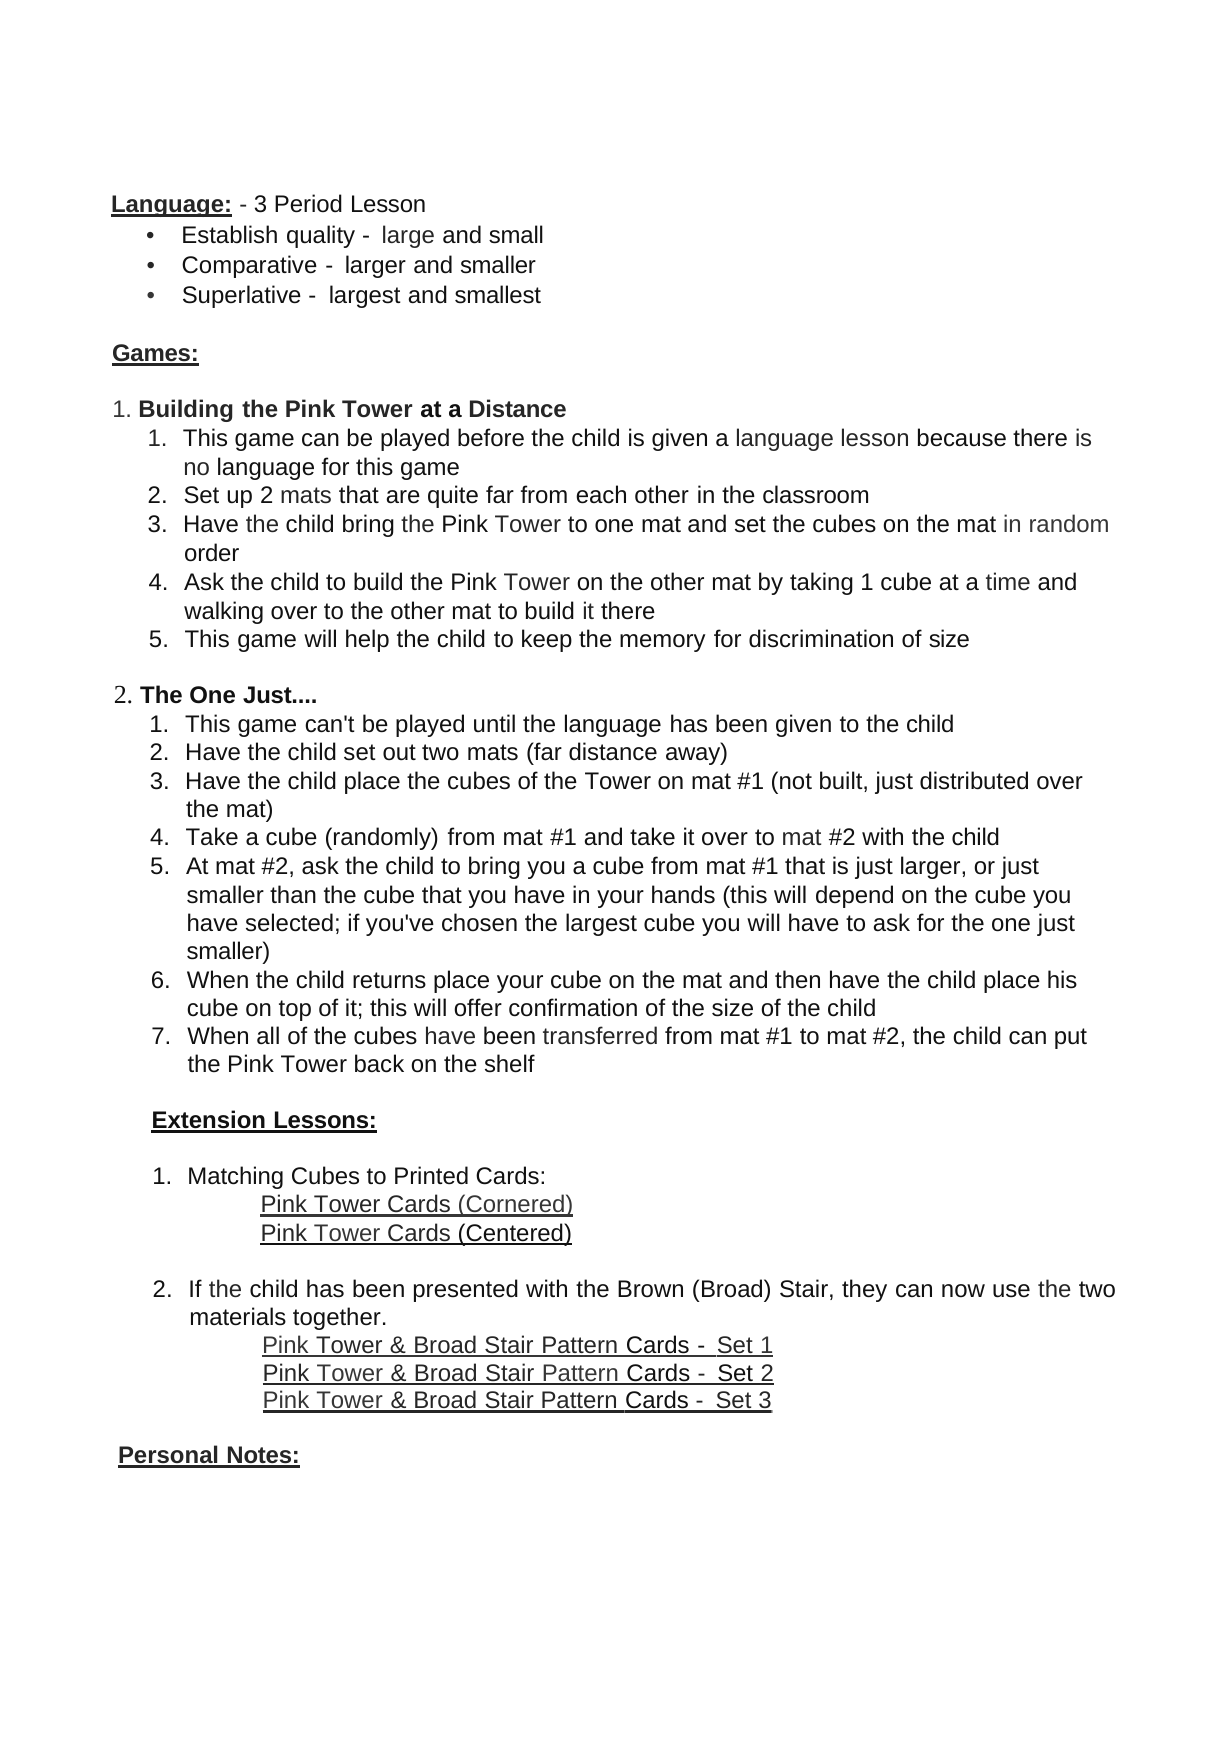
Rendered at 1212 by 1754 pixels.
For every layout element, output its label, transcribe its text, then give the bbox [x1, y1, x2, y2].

subtitle The One Just.... [113, 679, 1130, 709]
list Comparative - larger and smaller [146, 251, 1130, 278]
list Take a cube (randomly) from mat #1 and take it over to mat #2 with the child [150, 823, 1130, 851]
subtitle Games: [112, 339, 1130, 367]
list This game can be played before the child is given a language lesson because there is no language for this game [147, 423, 1102, 480]
list Establish quality - large and small [146, 221, 1130, 248]
list Set up 2 mats that are quite far from each other in the classroom [147, 481, 1130, 509]
list If the child has been presented with the Brown (Broad) Stair, they can now use the two materials together. [152, 1275, 1116, 1331]
list Have the child set out two mats (far distance away) [149, 738, 1130, 766]
list When the child returns place your cube on the mat and then have the child place his cube on top of it; this will offer confirmation of the size of the child [151, 966, 1087, 1022]
list At mat #2, ask the child to bring you a cube from mat #1 that is just larger, or just smaller than the cube that you have in your hands (this will depend on the cube you have selected; if you've chosen the largest cube you will have to ask for the one just smaller) [150, 852, 1085, 965]
list Building the Pink Tower at a Distance [112, 395, 1130, 423]
list Superlative - largest and smallest [146, 281, 1130, 309]
list When all of the cubes have been transferred from mat #1 to mat #2, the child can put the Pink Tower back on the shelf [151, 1022, 1096, 1078]
list Ask the child to build the Pink Tower on the other mat by taking 1 cube at a time and walking over to the other mat to build it there [148, 568, 1087, 624]
text Pink Tower & Broad Stair Pattern Cards - Set 1 Pink Tower & Broad Stair Pattern Cards - Set 2 Pink Tower & Broad Stair Pattern Cards - Set 3 [262, 1357, 773, 1383]
text Pink Tower & Broad Stair Pattern Cards - Set 1 Pink Tower & Broad Stair Pattern Cards - Set 2 Pink Tower & Broad Stair Pattern Cards - Set 3 [262, 1384, 773, 1410]
text Personal Notes: [118, 1441, 1130, 1469]
text Language: - 3 Period Lesson [111, 190, 1130, 218]
list Have the child bring the Pink Tower to one mat and set the cubes on the mat in random order [147, 509, 1119, 566]
text Pink Tower & Broad Stair Pattern Cards - Set 1 Pink Tower & Broad Stair Pattern Cards - Set 2 Pink Tower & Broad Stair Pattern Cards - Set 3 [262, 1331, 773, 1355]
list Matching Cubes to Printed Cards: Pink Tower Cards (Cornered) Pink Tower Cards (Centered) [152, 1162, 576, 1246]
list This game will help the child to keep the memory for discrimination of size [149, 626, 1130, 653]
list This game can't be played until the language has been given to the child [149, 710, 1130, 737]
list Have the child place the cubes of the Tower on mat #1 (not built, just distributed over the mat) [149, 767, 1094, 823]
subtitle Extension Lessons: [151, 1106, 1130, 1134]
